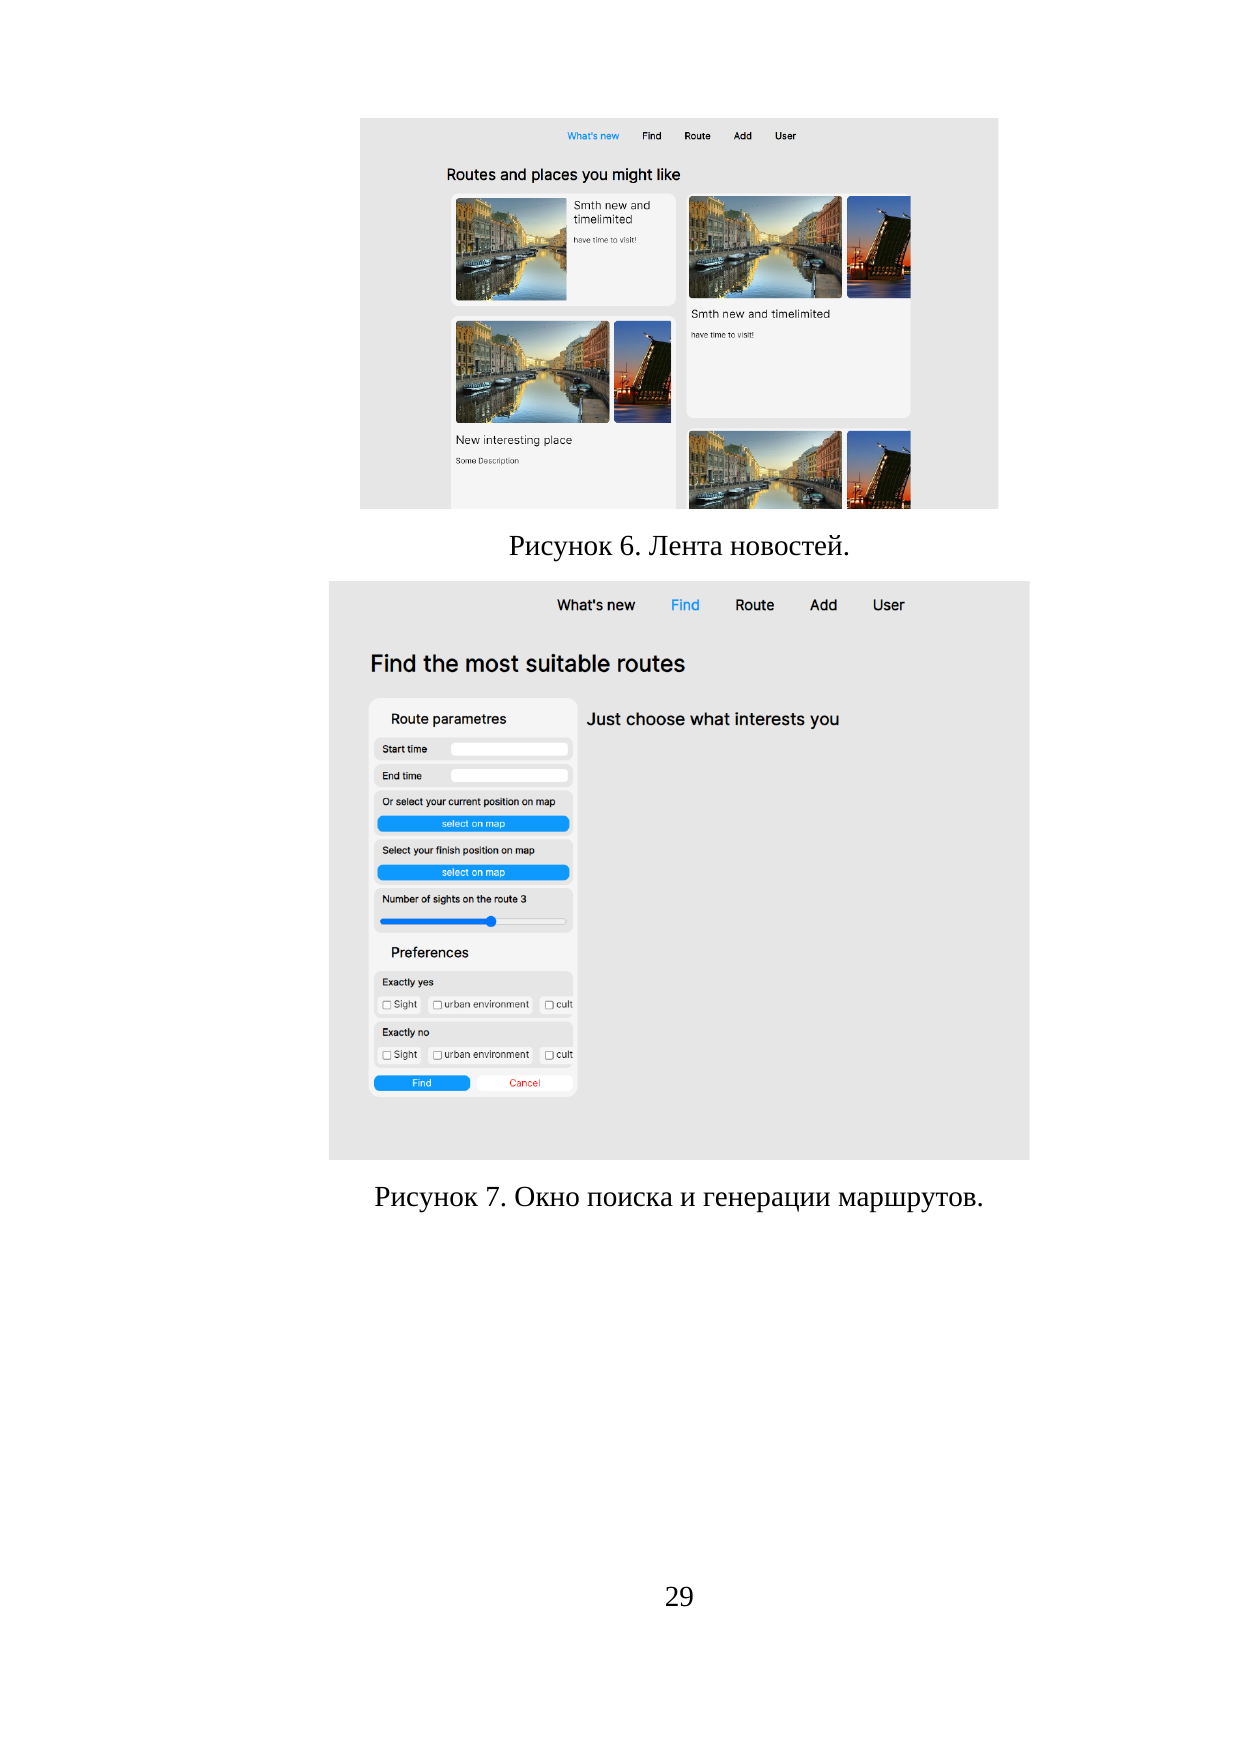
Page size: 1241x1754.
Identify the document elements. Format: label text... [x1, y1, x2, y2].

text Рисунок 6. Лента новостей. [177, 528, 1181, 562]
picture [328, 581, 1030, 1160]
picture [360, 118, 999, 509]
text Рисунок 7. Окно поиска и генерации маршрутов. [177, 1179, 1181, 1212]
